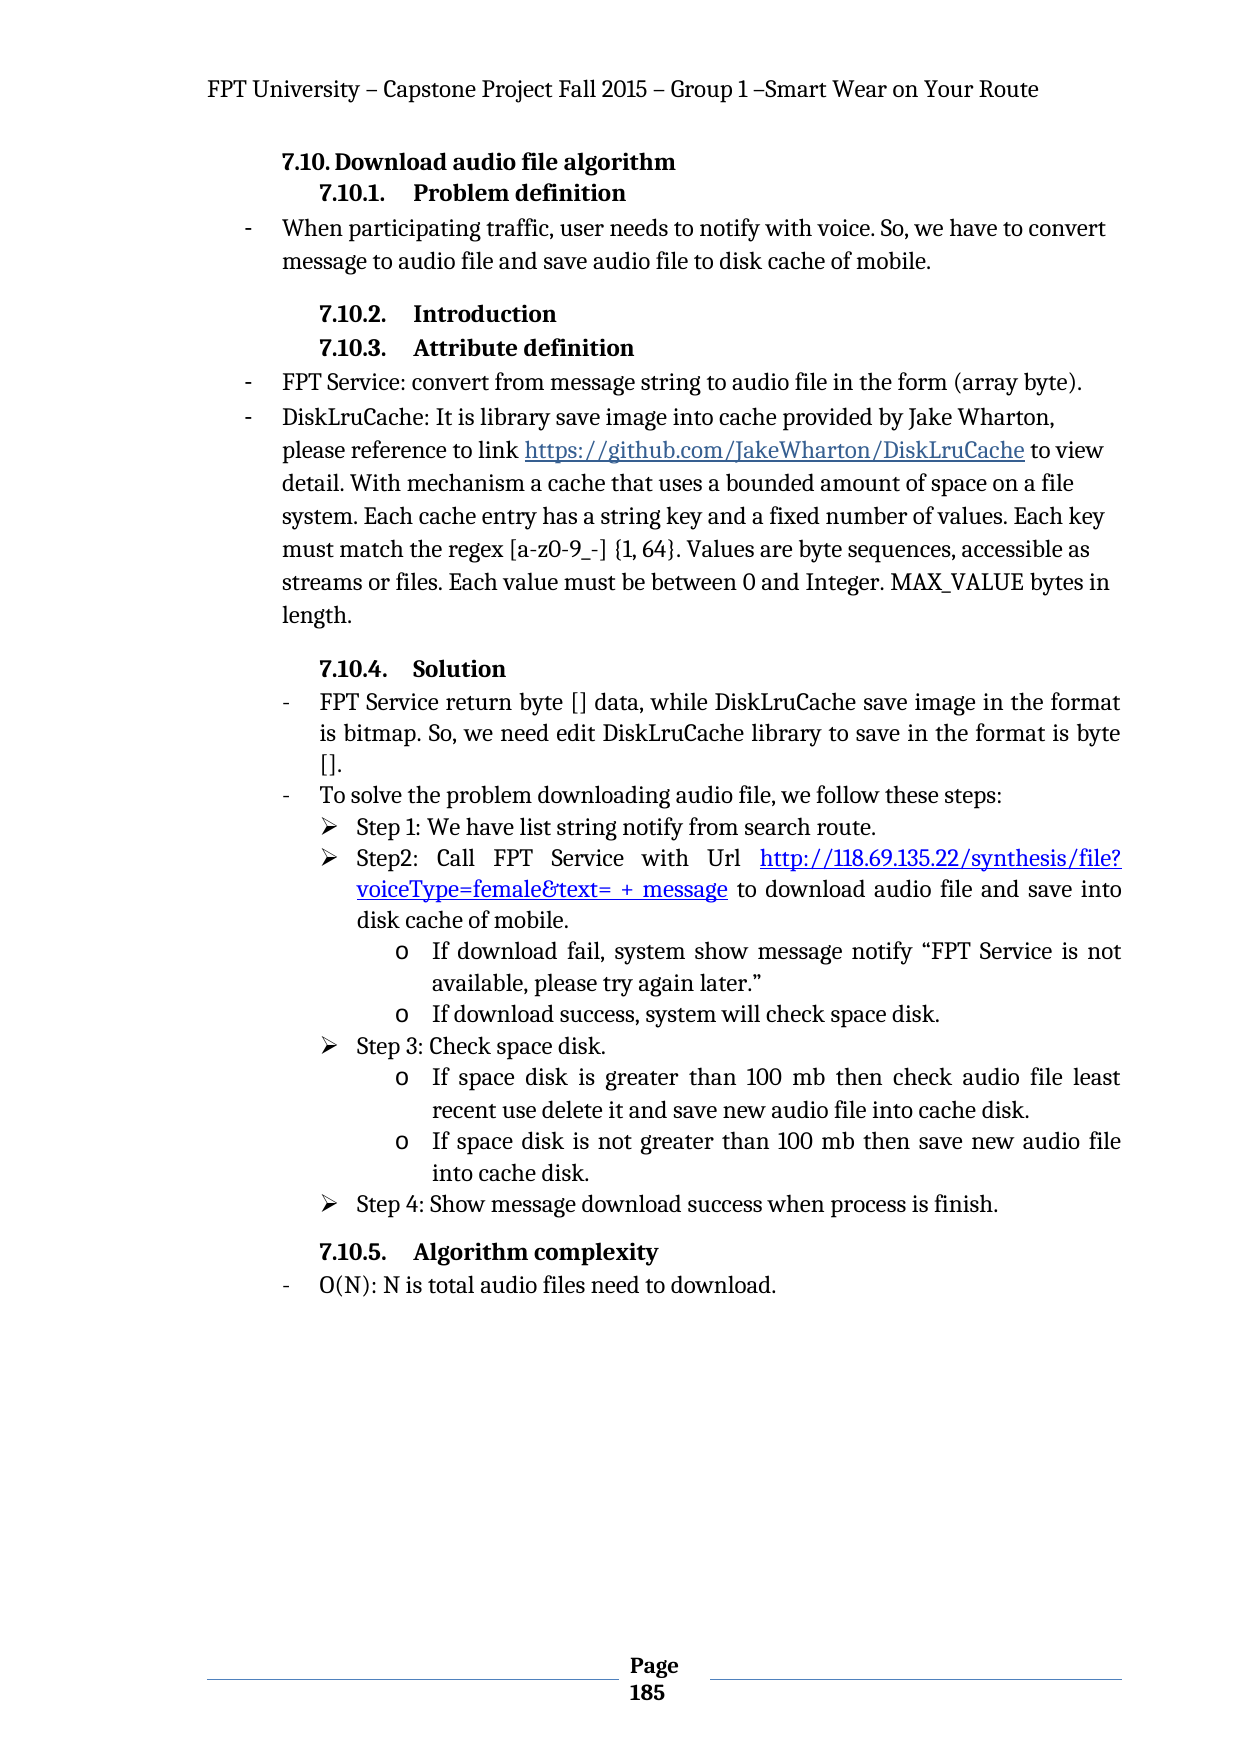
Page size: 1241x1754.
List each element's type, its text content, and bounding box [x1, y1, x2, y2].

list If download success, system will check space disk. [394, 1000, 1122, 1030]
list To solve the problem downloading audio file, we follow these steps: [282, 781, 1122, 810]
list Step 3: Check space disk. [319, 1032, 1122, 1061]
list Step 4: Show message download success when process is finish. [319, 1190, 1122, 1219]
list When participating traffic, user needs to notify with voice. So, we have to convert message to audio file and save audio file to disk cache of mobile. [244, 212, 1122, 275]
subtitle Algorithm complexity [319, 1238, 1122, 1266]
list O(N): N is total audio files need to download. [282, 1271, 1122, 1299]
subtitle Problem definition [319, 179, 1122, 207]
list DiskLruCache: It is library save image into cache provided by Jake Wharton, please reference to link https://github.com/JakeWharton/DiskLruCache to view detail. With mechanism a cache that uses a bounded amount of space on a file system. Each cache entry has a string key and a fixed number of values. Each key must match the regex [a-z0-9_-] {1, 64}. Values are byte sequences, accessible as streams or files. Each value must be between 0 and Integer. MAX_VALUE bytes in length. [244, 401, 1122, 630]
list Step2: Call FPT Service with Url http://118.69.135.22/synthesis/file?voiceType=female&text= + message to download audio file and save into disk cache of mobile. [319, 843, 1122, 934]
subtitle Attribute definition [319, 333, 1122, 362]
list If download fail, system show message notify “FPT Service is not available, please try again later.” [394, 937, 1122, 998]
list FPT Service: convert from message string to audio file in the form (array byte). [207, 366, 1122, 397]
subtitle Download audio file algorithm [282, 148, 1122, 176]
list If space disk is not greater than 100 mb then save new audio file into cache disk. [394, 1127, 1122, 1188]
list FPT Service return byte [] data, while DiskLruCache save image in the format is bitmap. So, we need edit DiskLruCache library to save in the format is byte []. [282, 688, 1122, 779]
list Step 1: We have list string notify from search route. [319, 812, 1122, 841]
subtitle Introduction [319, 300, 1122, 329]
list If space disk is greater than 100 mb then check audio file least recent use delete it and save new audio file into cache disk. [394, 1063, 1122, 1124]
subtitle Solution [319, 655, 1122, 684]
